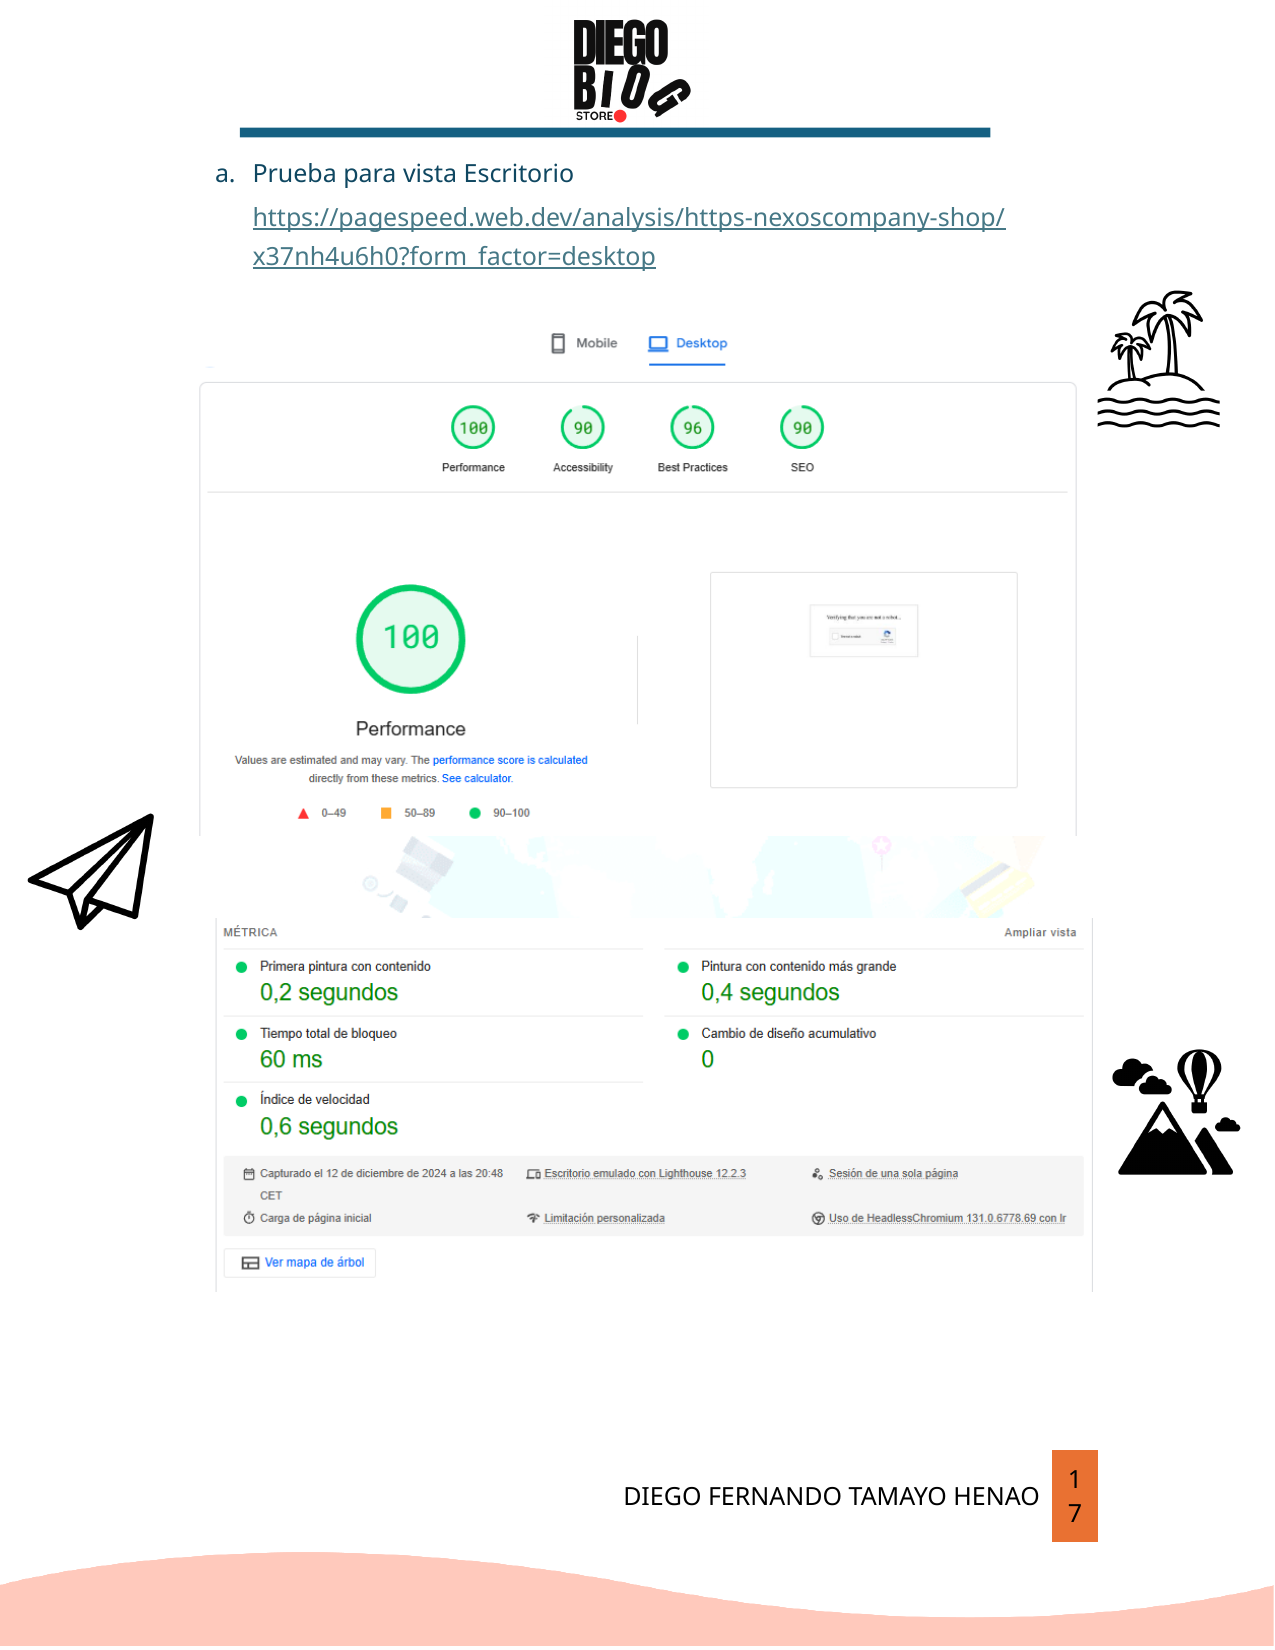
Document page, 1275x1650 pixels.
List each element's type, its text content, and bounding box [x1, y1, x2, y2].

picture [15, 796, 166, 947]
picture [1109, 1036, 1250, 1187]
picture [543, 0, 710, 127]
picture [177, 324, 1098, 836]
picture [1081, 286, 1232, 437]
list https://pagespeed.web.dev/analysis/https-nexoscompany-shop/x37nh4u6h0?form_factor=desktop [252, 199, 1098, 272]
subtitle Prueba para vista Escritorio [215, 156, 1098, 190]
picture [177, 918, 1098, 1292]
